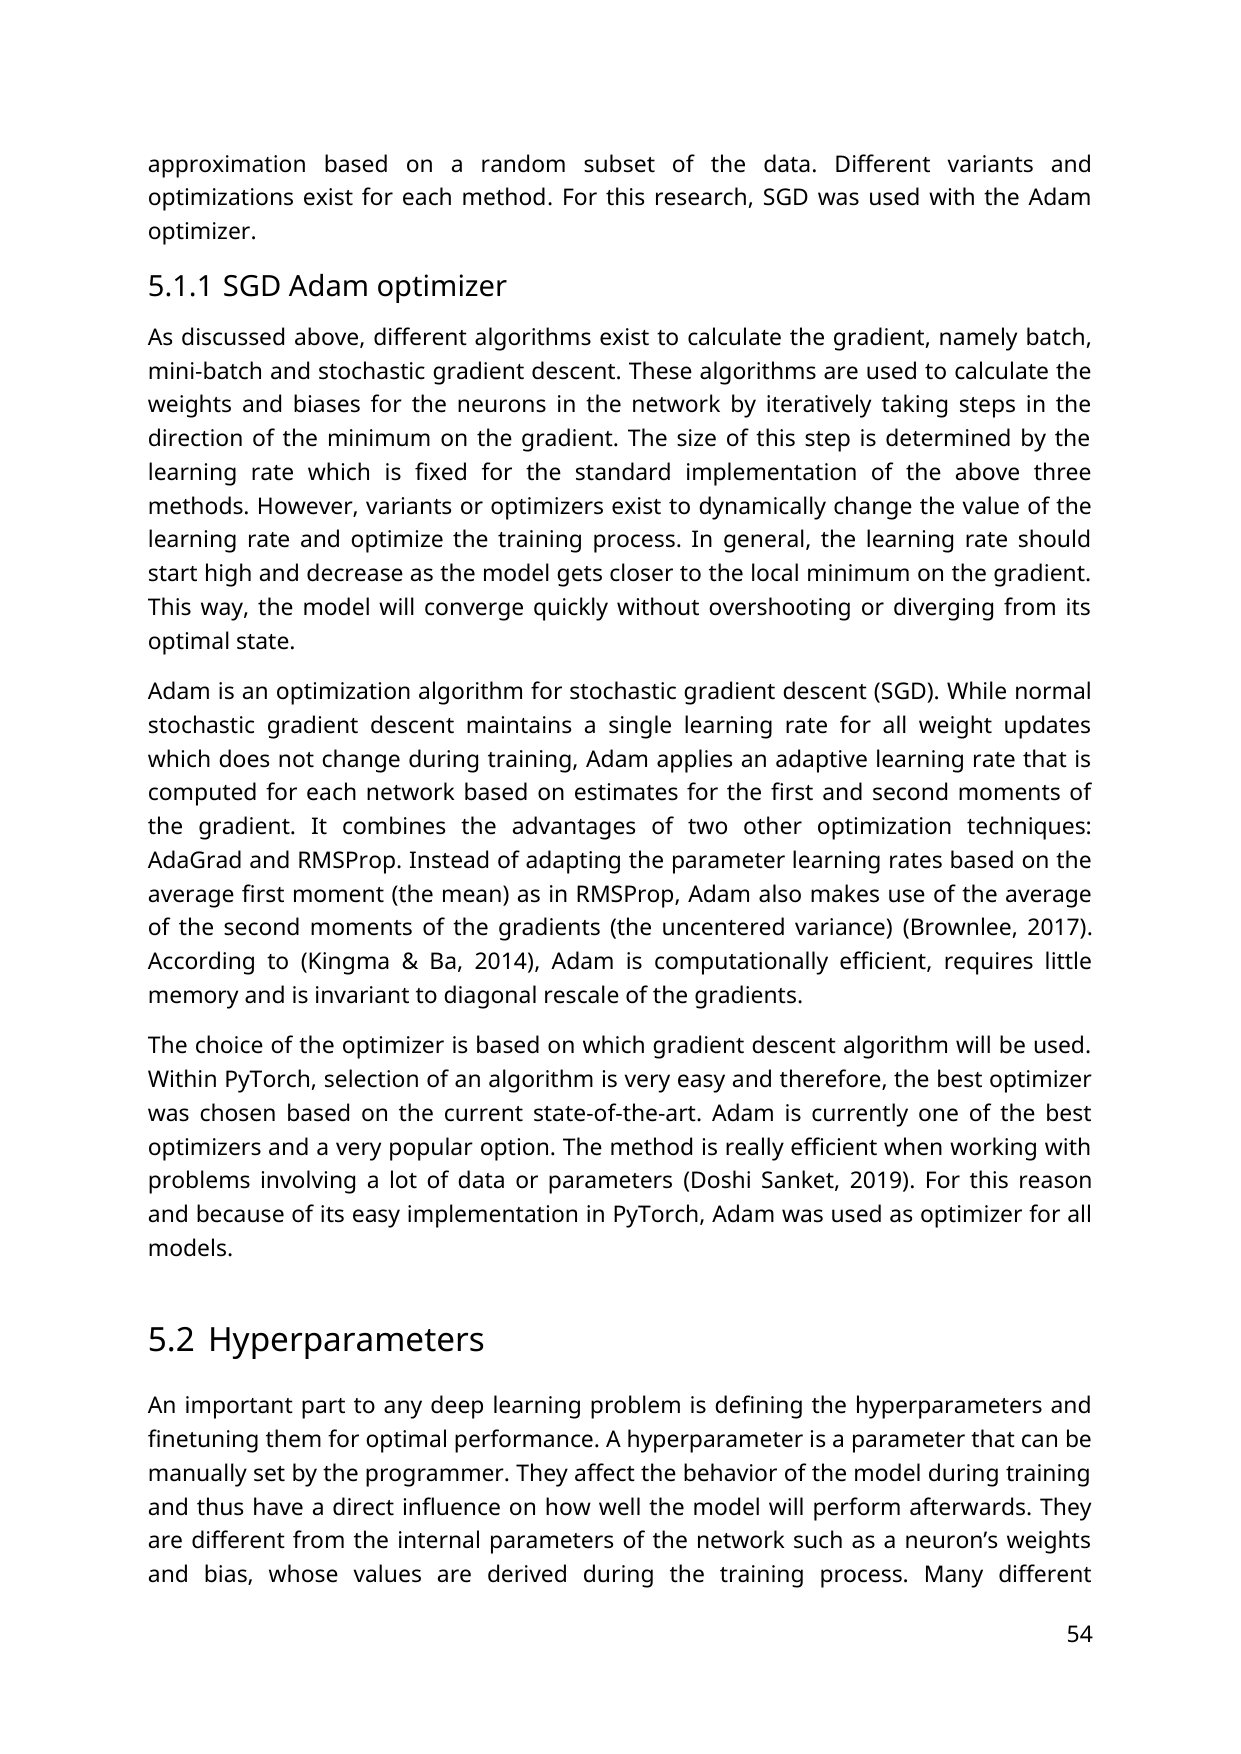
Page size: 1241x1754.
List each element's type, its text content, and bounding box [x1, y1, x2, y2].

text Adam is an optimization algorithm for stochastic gradient descent (SGD). While normal stochastic gradient descent maintains a single learning rate for all weight updates which does not change during training, Adam applies an adaptive learning rate that is computed for each network based on estimates for the first and second moments of the gradient. It combines the advantages of two other optimization techniques: AdaGrad and RMSProp. Instead of adapting the parameter learning rates based on the average first moment (the mean) as in RMSProp, Adam also makes use of the average of the second moments of the gradients (the uncentered variance) . According to , Adam is computationally efficient, requires little memory and is invariant to diagonal rescale of the gradients. [148, 675, 1093, 1010]
text The choice of the optimizer is based on which gradient descent algorithm will be used. Within PyTorch, selection of an algorithm is very easy and therefore, the best optimizer was chosen based on the current state-of-the-art. Adam is currently one of the best optimizers and a very popular option. The method is really efficient when working with problems involving a lot of data or parameters . For this reason and because of its easy implementation in PyTorch, Adam was used as optimizer for all models. [148, 1029, 1093, 1263]
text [148, 1389, 1093, 1589]
subtitle Hyperparameters [148, 1315, 1093, 1361]
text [148, 148, 1093, 246]
text As discussed above, different algorithms exist to calculate the gradient, namely batch, mini-batch and stochastic gradient descent. These algorithms are used to calculate the weights and biases for the neurons in the network by iteratively taking steps in the direction of the minimum on the gradient. The size of this step is determined by the learning rate which is fixed for the standard implementation of the above three methods. However, variants or optimizers exist to dynamically change the value of the learning rate and optimize the training process. In general, the learning rate should start high and decrease as the model gets closer to the local minimum on the gradient. This way, the model will converge quickly without overshooting or diverging from its optimal state. [148, 321, 1093, 656]
subtitle SGD Adam optimizer [148, 266, 1093, 305]
